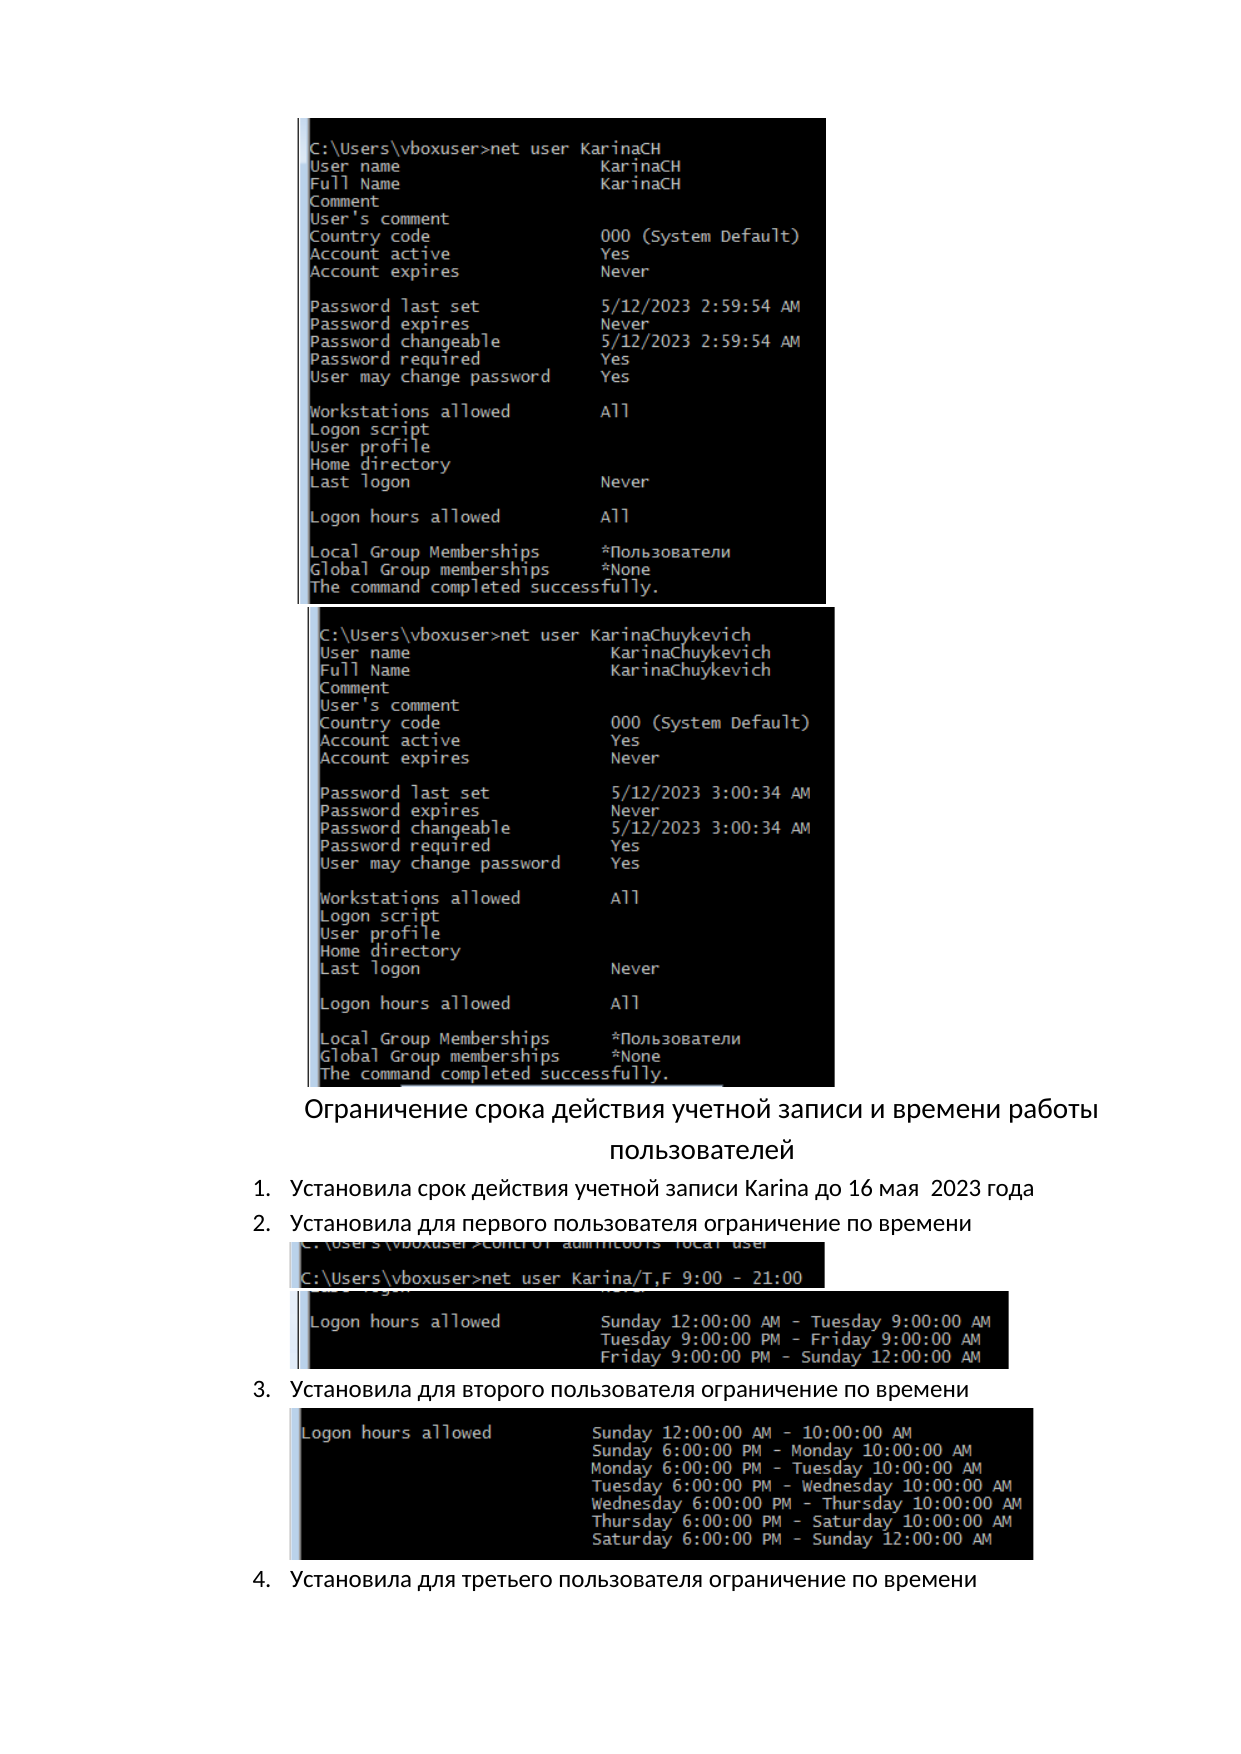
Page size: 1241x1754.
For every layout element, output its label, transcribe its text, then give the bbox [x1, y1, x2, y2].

list Установила для второго пользователя ограничение по времени [252, 1373, 1152, 1403]
picture [289, 1242, 825, 1288]
picture [289, 118, 826, 604]
picture [289, 1408, 1034, 1560]
list Установила для третьего пользователя ограничение по времени [252, 1563, 1152, 1594]
list Установила для первого пользователя ограничение по времени [252, 1207, 1152, 1238]
list Ограничение срока действия учетной записи и времени работы пользователей [252, 1090, 1152, 1167]
list Установила срок действия учетной записи Karina до 16 мая 2023 года [252, 1172, 1152, 1203]
picture [289, 607, 835, 1087]
picture [289, 1291, 1009, 1369]
